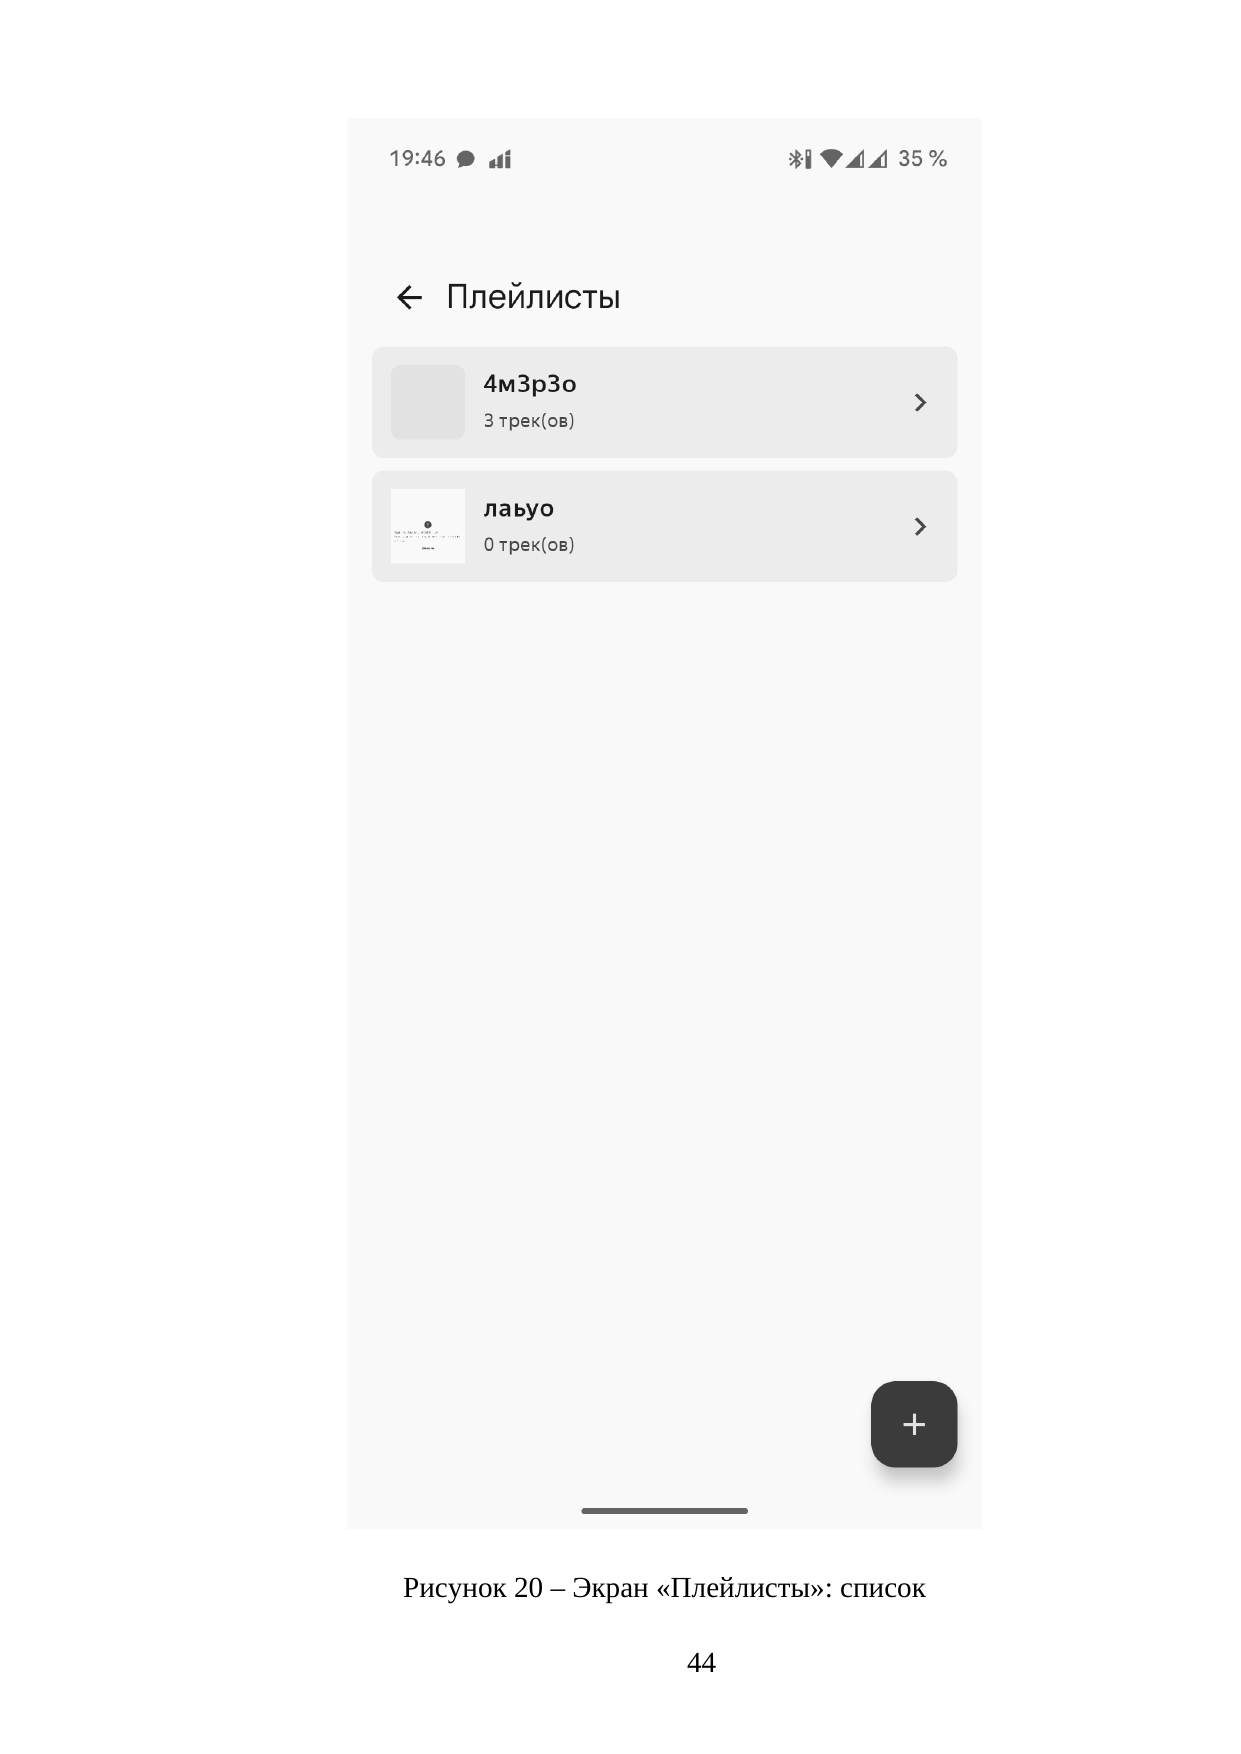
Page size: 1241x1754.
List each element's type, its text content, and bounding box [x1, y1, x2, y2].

text Рисунок 20 – Экран «Плейлисты»: список [177, 1570, 1152, 1603]
picture [347, 118, 982, 1529]
